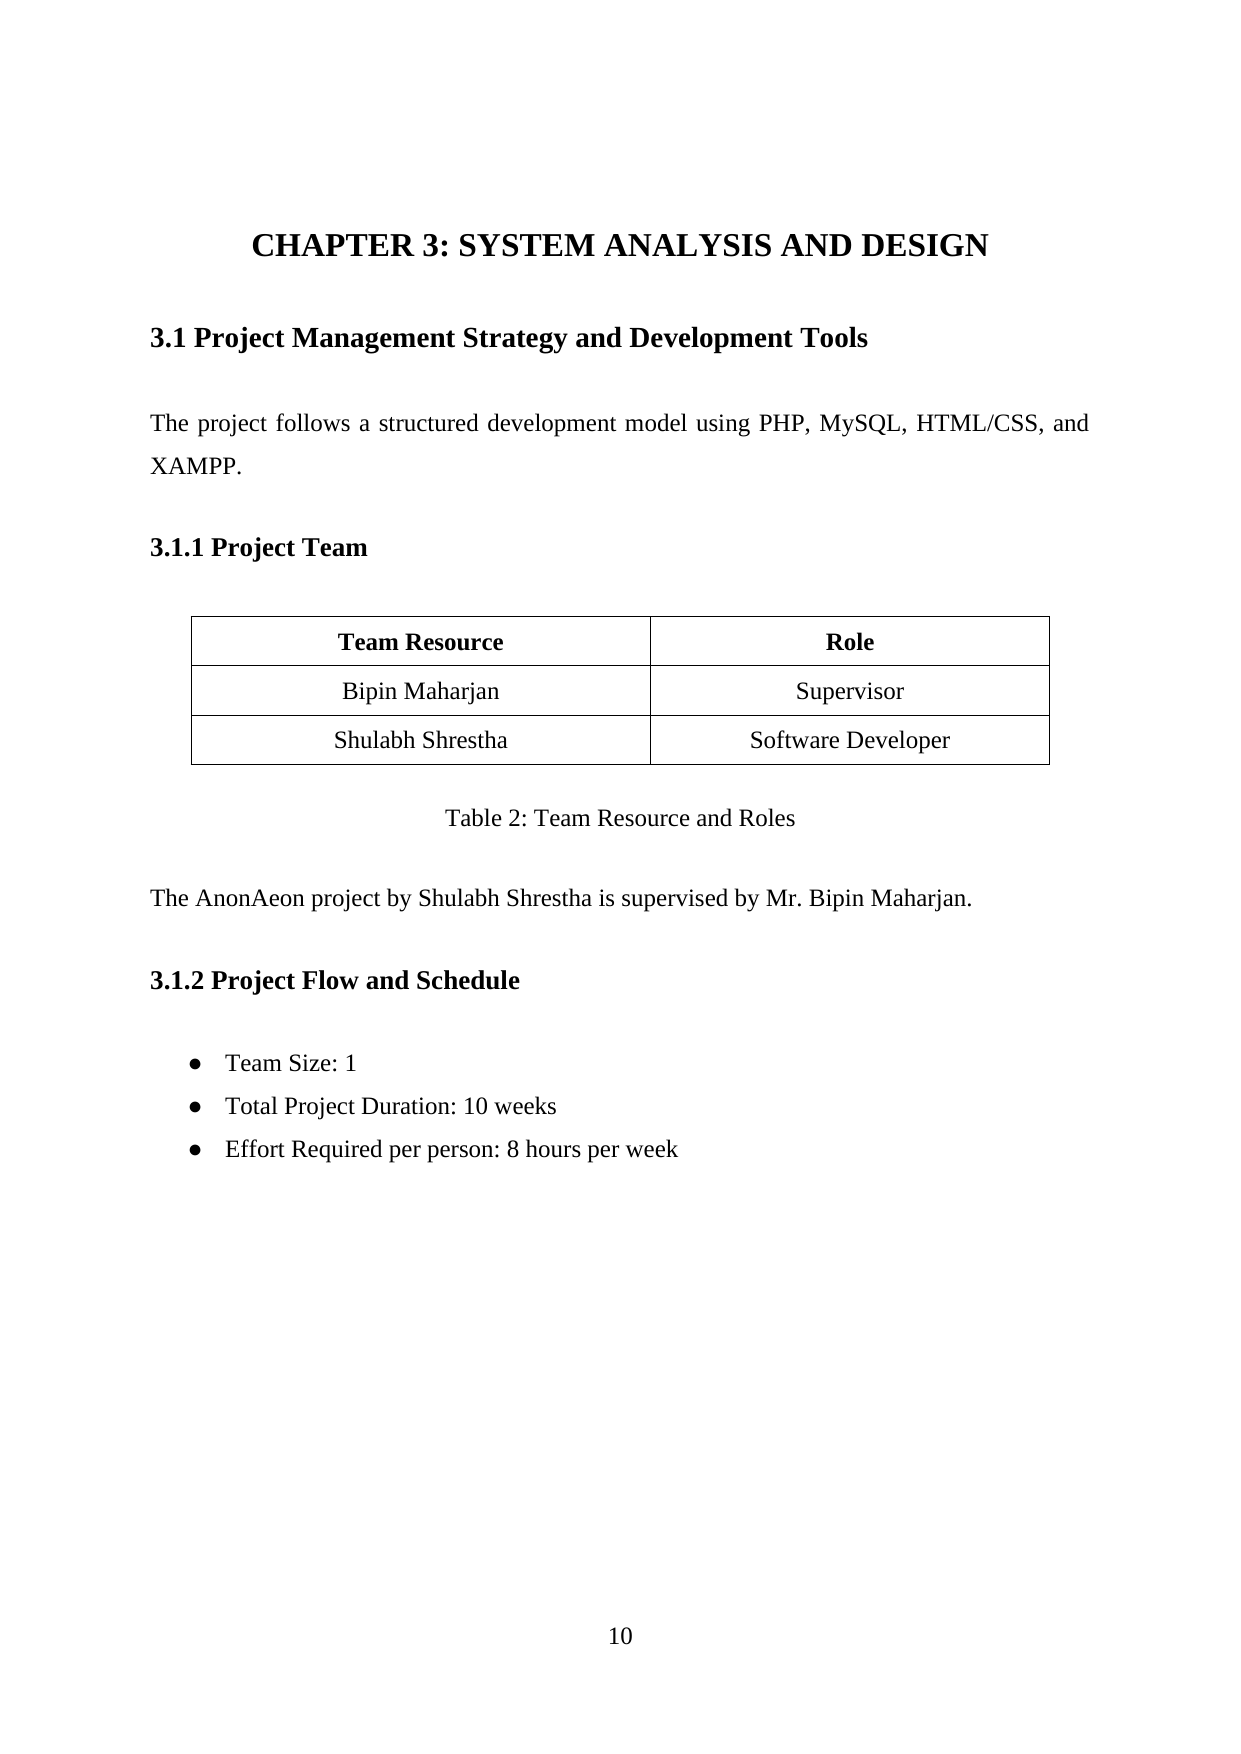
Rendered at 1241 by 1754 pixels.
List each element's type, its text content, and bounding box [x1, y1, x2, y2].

table_cell Shulabh Shrestha [192, 716, 650, 764]
subtitle 3.1.2 Project Flow and Schedule [150, 964, 1090, 995]
list Effort Required per person: 8 hours per week [187, 1134, 1090, 1163]
text The AnonAeon project by Shulabh Shrestha is supervised by Mr. Bipin Maharjan. [150, 883, 1090, 912]
list Team Size: 1 [187, 1048, 1090, 1077]
subtitle 3.1.1 Project Team [150, 532, 1090, 563]
subtitle 3.1 Project Management Strategy and Development Tools [150, 320, 1090, 353]
table_cell Supervisor [651, 666, 1049, 714]
text The project follows a structured development model using PHP, MySQL, HTML/CSS, and XAMPP. [150, 408, 1090, 480]
text Table 2: Team Resource and Roles [150, 803, 1090, 831]
table_header Role [651, 617, 1049, 665]
subtitle CHAPTER 3: SYSTEM ANALYSIS AND DESIGN [150, 225, 1090, 263]
table_cell Software Developer [651, 716, 1049, 764]
table_header Team Resource [192, 617, 650, 665]
list Total Project Duration: 10 weeks [187, 1091, 1090, 1120]
table_cell Bipin Maharjan [192, 666, 650, 714]
